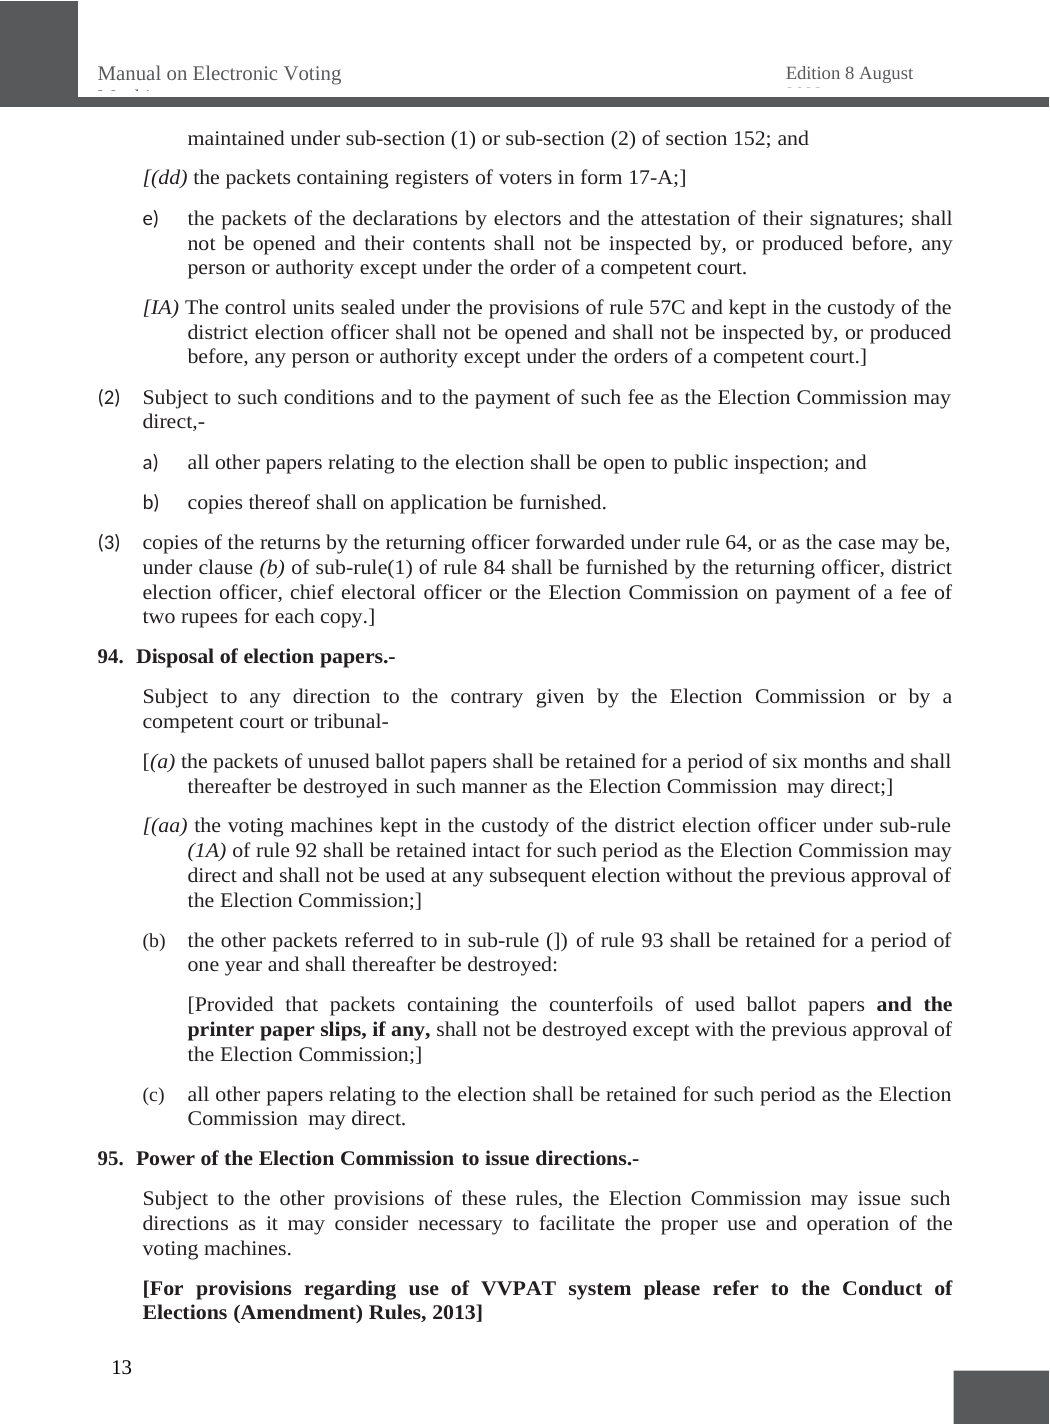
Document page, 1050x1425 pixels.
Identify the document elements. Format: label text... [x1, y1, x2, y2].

text [Provided that packets containing the counterfoils of used ballot papers and the printer paper slips, if any, shall not be destroyed except with the previous approval of the Election Commission;] [187, 992, 953, 1066]
list the packets of the declarations by electors and the attestation of their signatures; shall not be opened and their contents shall not be inspected by, or produced before, any person or authority except under the order of a competent court. [142, 205, 953, 279]
text maintained under sub-section (1) or sub-section (2) of section 152; and [187, 125, 996, 149]
list the other packets referred to in sub-rule (]) of rule 93 shall be retained for a period of one year and shall thereafter be destroyed: [142, 928, 953, 976]
list all other papers relating to the election shall be retained for such period as the Election Commission may direct. [142, 1081, 953, 1130]
list Subject to such conditions and to the payment of such fee as the Election Commission may direct,- [97, 384, 953, 433]
list copies thereof shall on application be furnished. [142, 489, 996, 514]
text Subject to any direction to the contrary given by the Election Commission or by a competent court or tribunal- [142, 684, 953, 733]
text [(aa) the voting machines kept in the custody of the district election officer under sub-rule (1A) of rule 92 shall be retained intact for such period as the Election Commission may direct and shall not be used at any subsequent election without the previous approval of the Election Commission;] [142, 813, 953, 912]
list all other papers relating to the election shall be open to public inspection; and [142, 449, 996, 474]
text [For provisions regarding use of VVPAT system please refer to the Conduct of Elections (Amendment) Rules, 2013] [142, 1275, 953, 1324]
text [IA) The control units sealed under the provisions of rule 57C and kept in the custody of the district election officer shall not be opened and shall not be inspected by, or produced before, any person or authority except under the orders of a competent court.] [142, 295, 953, 368]
text [(dd) the packets containing registers of voters in form 17-A;] [142, 166, 996, 189]
text [(a) the packets of unused ballot papers shall be retained for a period of six months and shall thereafter be destroyed in such manner as the Election Commission may direct;] [142, 749, 953, 798]
text Subject to the other provisions of these rules, the Election Commission may issue such directions as it may consider necessary to facilitate the proper use and operation of the voting machines. [142, 1186, 953, 1259]
list copies of the returns by the returning officer forwarded under rule 64, or as the case may be, under clause (b) of sub-rule(1) of rule 84 shall be furnished by the returning officer, district election officer, chief electoral officer or the Election Commission on payment of a fee of two rupees for each copy.] [97, 529, 953, 628]
subtitle Power of the Election Commission to issue directions.- [97, 1146, 996, 1170]
subtitle Disposal of election papers.- [97, 644, 996, 668]
